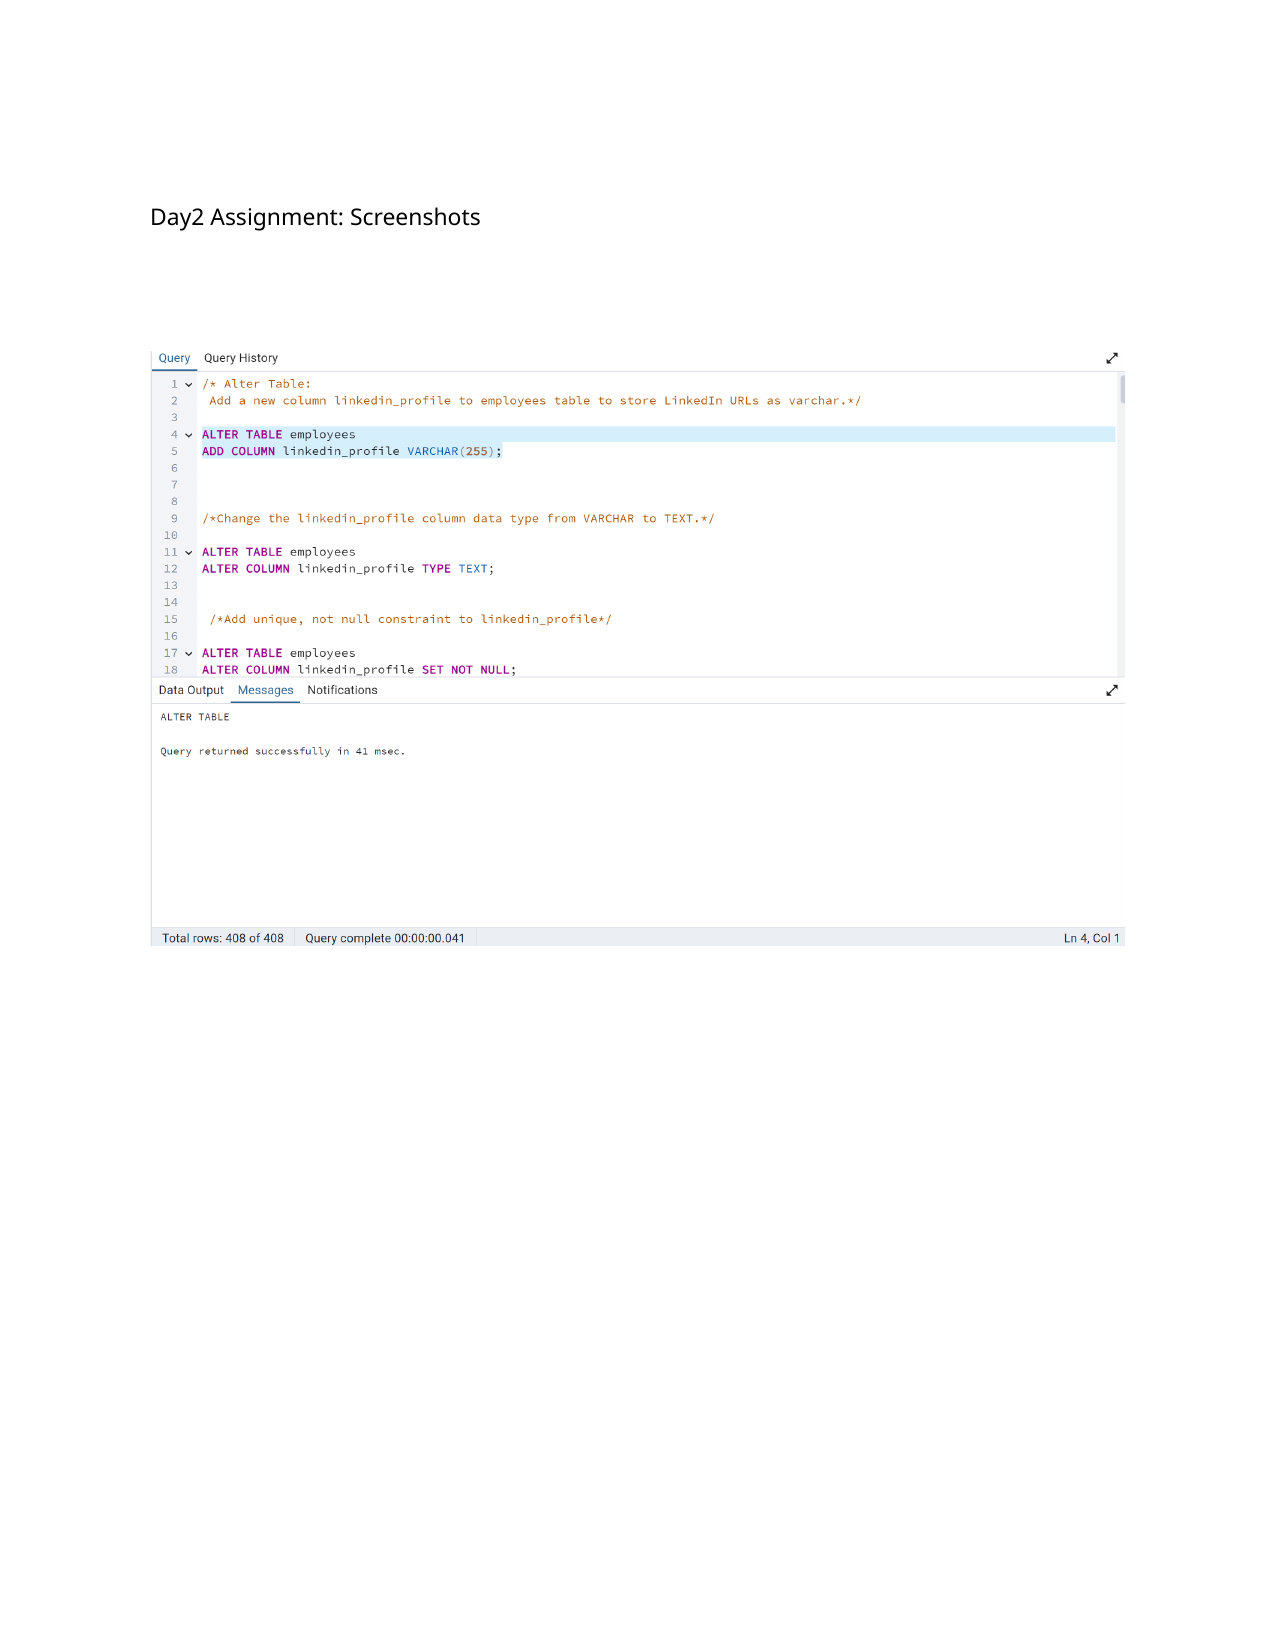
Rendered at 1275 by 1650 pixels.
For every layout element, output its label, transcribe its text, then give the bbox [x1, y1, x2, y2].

picture [150, 351, 1125, 946]
text Day2 Assignment: Screenshots [150, 200, 1125, 232]
